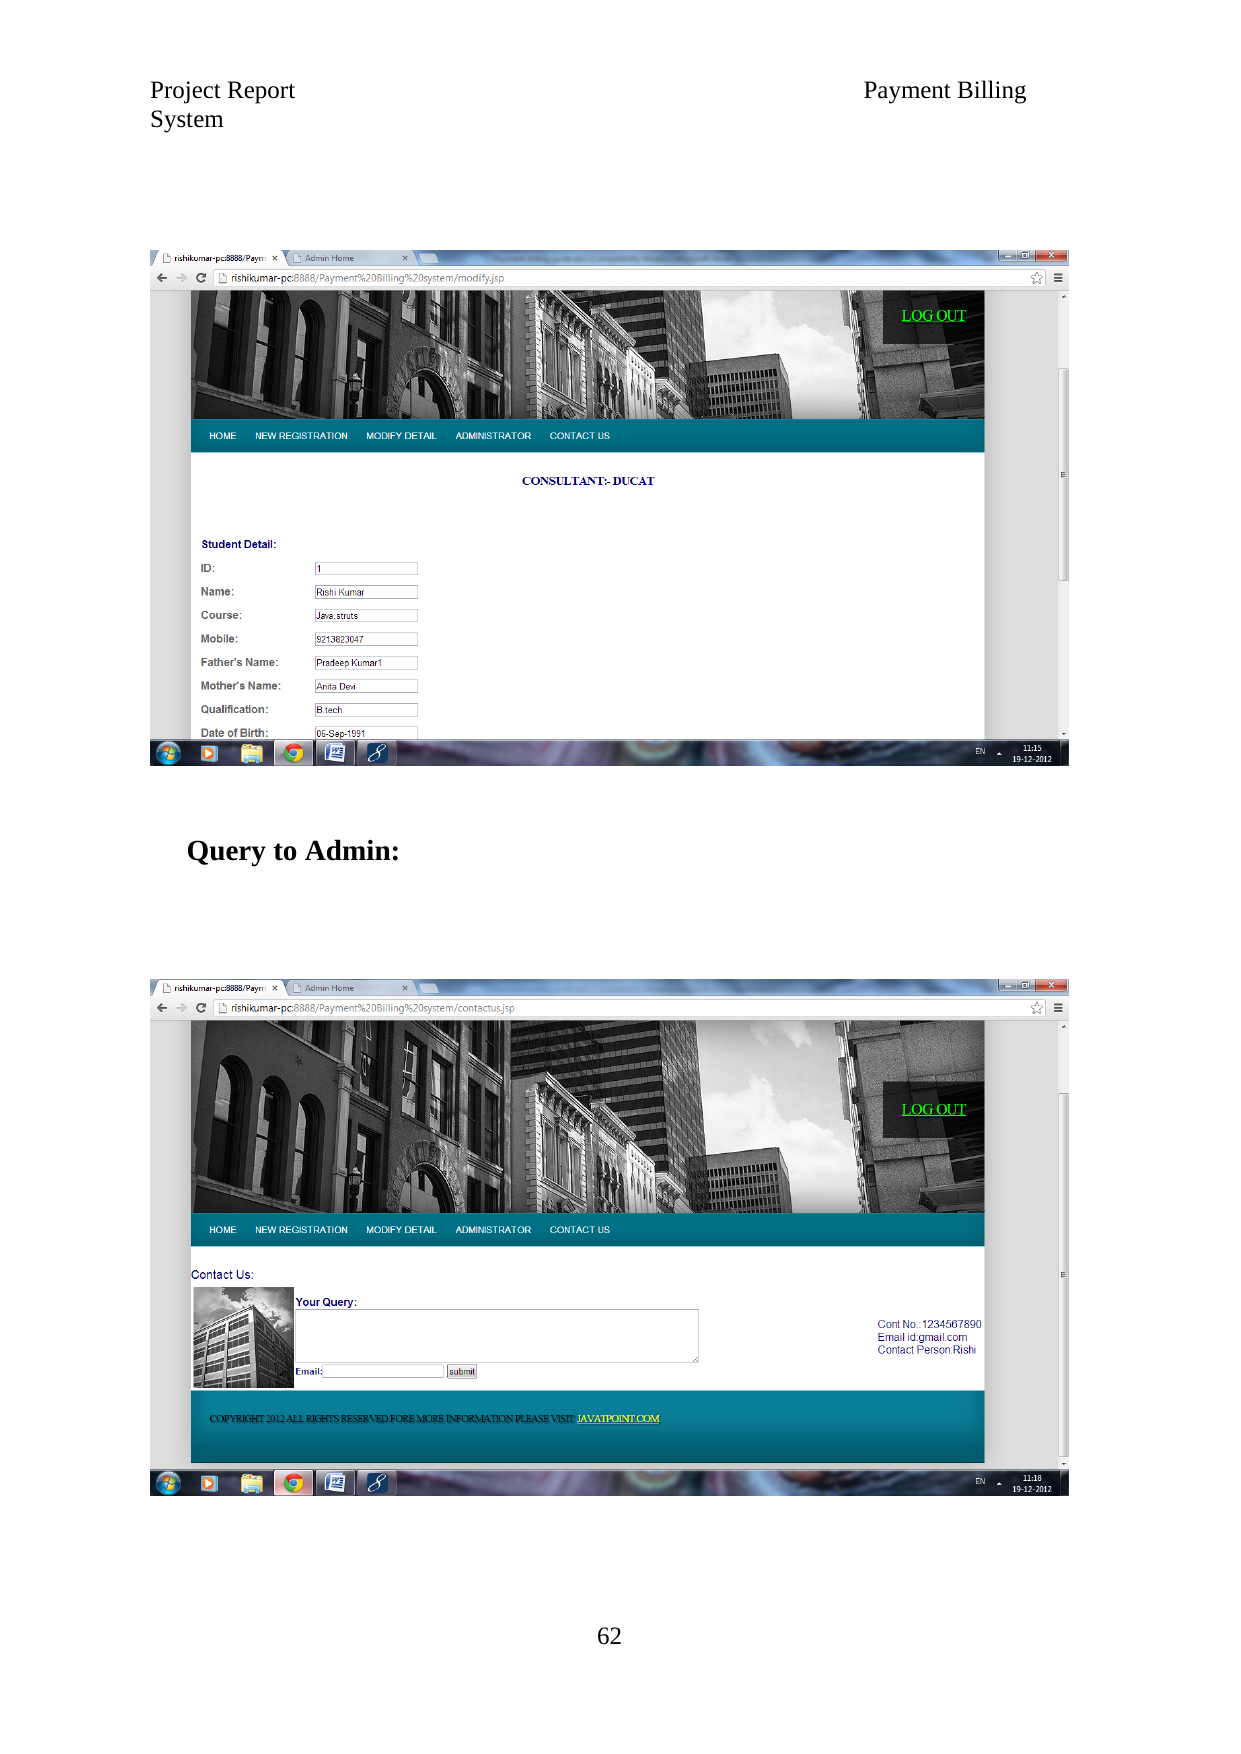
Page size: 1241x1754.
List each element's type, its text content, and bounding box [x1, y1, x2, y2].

picture [150, 250, 1069, 766]
text Query to Admin: [150, 833, 1068, 867]
picture [150, 979, 1069, 1496]
